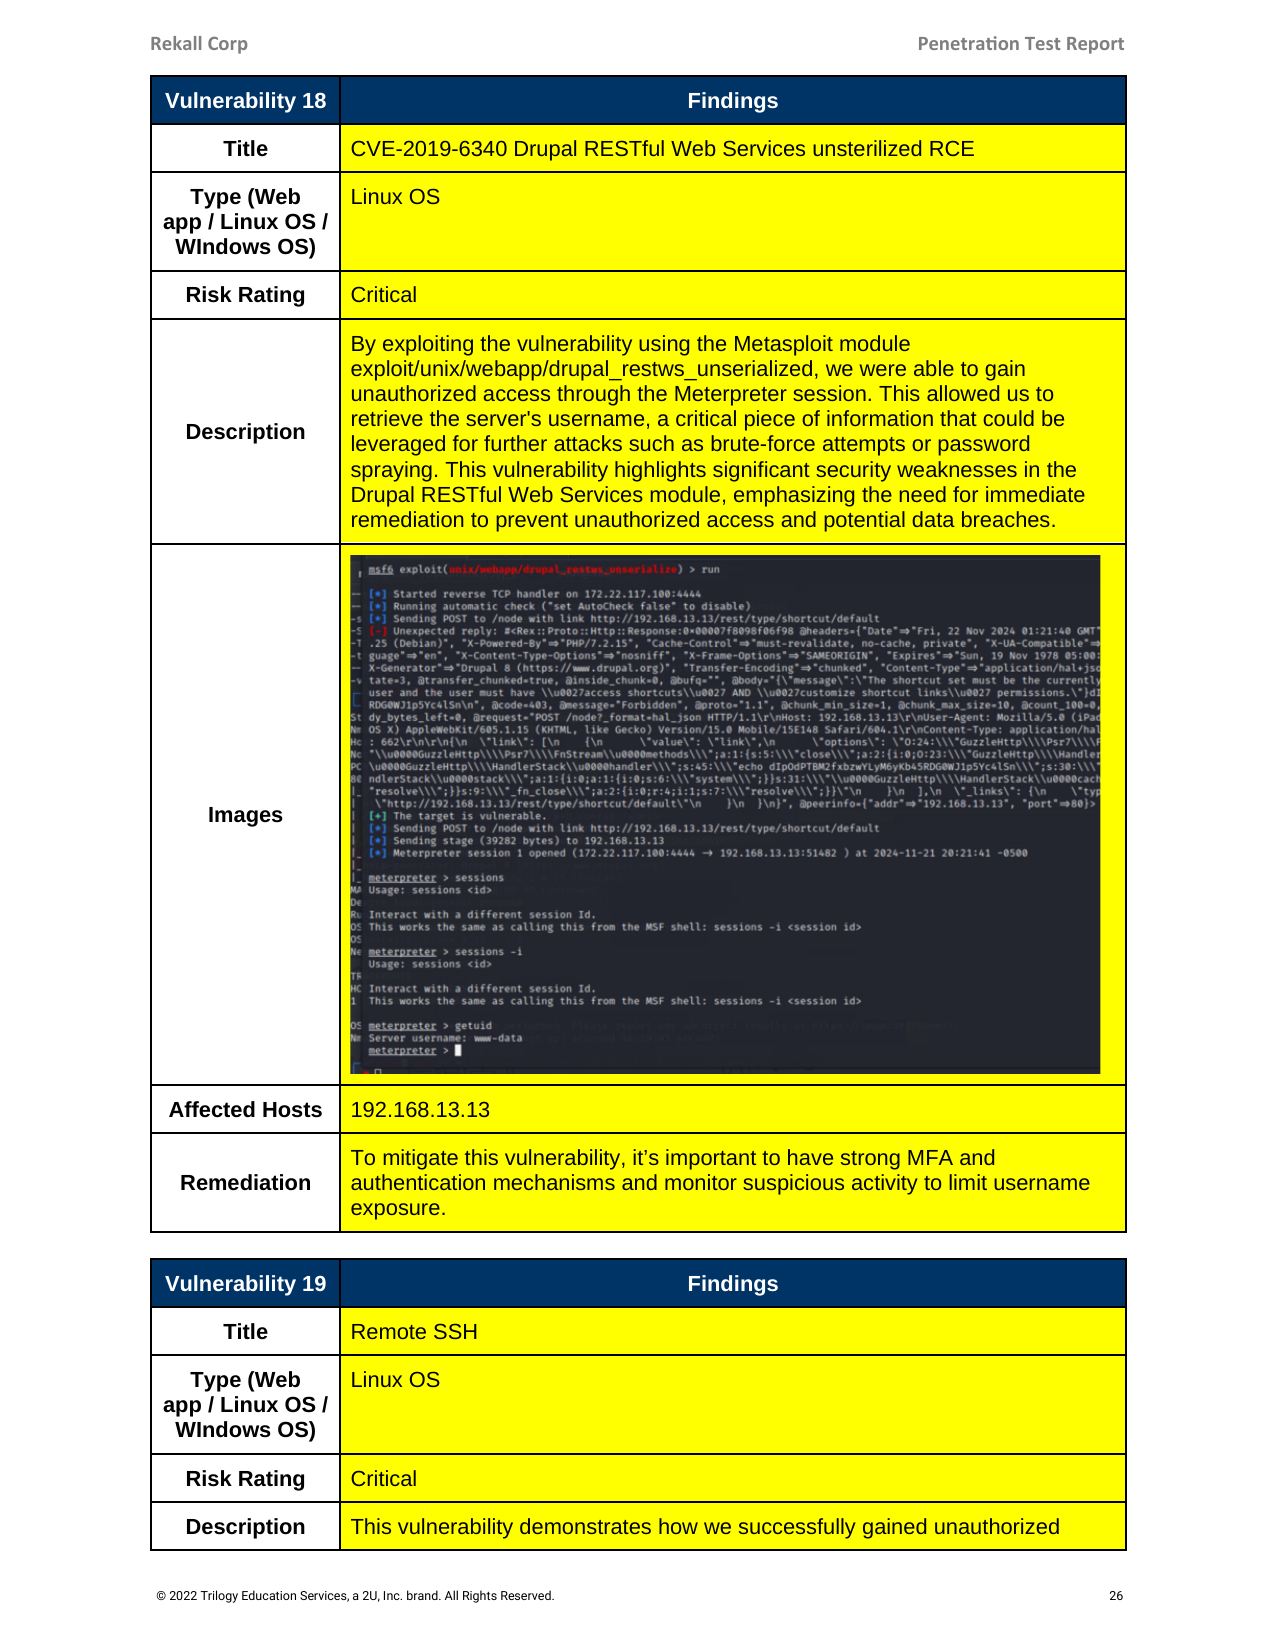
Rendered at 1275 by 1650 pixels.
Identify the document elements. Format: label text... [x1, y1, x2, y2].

table_cell CVE-2019-6340 Drupal RESTful Web Services unsterilized RCE [341, 125, 1125, 171]
table_cell Remediation [152, 1134, 339, 1231]
picture [350, 555, 1101, 1074]
table_cell Critical [341, 1455, 1125, 1501]
table_cell Type (Web app / Linux OS / WIndows OS) [152, 1356, 339, 1453]
table_cell 192.168.13.13 [341, 1086, 1125, 1132]
table_header Vulnerability 19 [152, 1260, 339, 1306]
table_cell Description [152, 320, 339, 542]
table_cell Risk Rating [152, 1455, 339, 1501]
table_cell Affected Hosts [152, 1086, 339, 1132]
table_cell Linux OS [341, 1356, 1125, 1453]
table_cell Risk Rating [152, 272, 339, 318]
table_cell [341, 1503, 1125, 1549]
table_cell Linux OS [341, 173, 1125, 270]
table_header Findings [341, 1260, 1125, 1306]
table_cell [341, 545, 1125, 1084]
table_cell Title [152, 125, 339, 171]
table_cell By exploiting the vulnerability using the Metasploit module exploit/unix/webapp/drupal_restws_unserialized, we were able to gain unauthorized access through the Meterpreter session. This allowed us to retrieve the server's username, a critical piece of information that could be leveraged for further attacks such as brute-force attempts or password spraying. This vulnerability highlights significant security weaknesses in the Drupal RESTful Web Services module, emphasizing the need for immediate remediation to prevent unauthorized access and potential data breaches. [341, 320, 1125, 542]
table_header Vulnerability 18 [152, 77, 339, 123]
table_cell To mitigate this vulnerability, it’s important to have strong MFA and authentication mechanisms and monitor suspicious activity to limit username exposure. [341, 1134, 1125, 1231]
table_cell Description [152, 1503, 339, 1549]
table_cell Title [152, 1308, 339, 1354]
table_cell Type (Web app / Linux OS / WIndows OS) [152, 173, 339, 270]
table_cell Critical [341, 272, 1125, 318]
table_cell Remote SSH [341, 1308, 1125, 1354]
table_header Findings [341, 77, 1125, 123]
table_cell Images [152, 545, 339, 1084]
